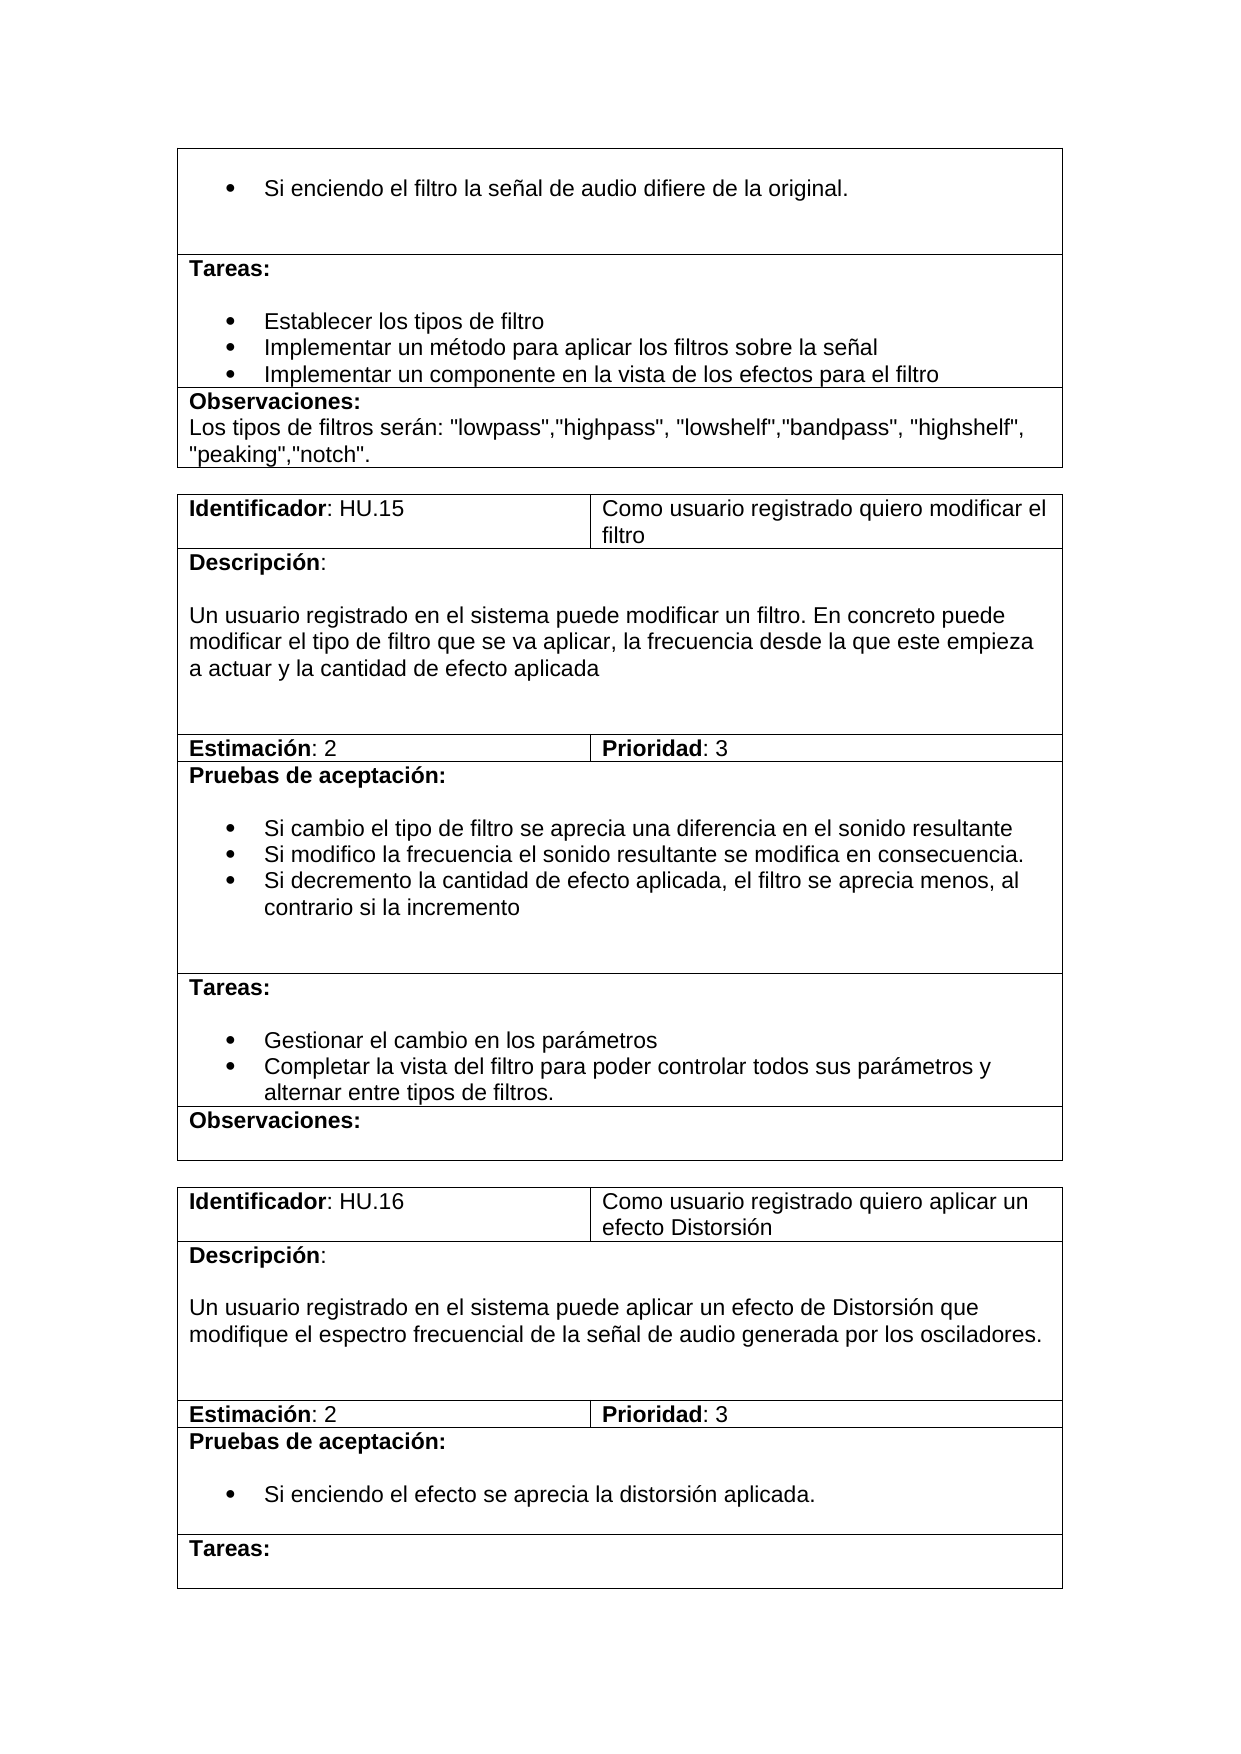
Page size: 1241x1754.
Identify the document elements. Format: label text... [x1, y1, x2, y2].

table_cell Observaciones: Los tipos de filtros serán: "lowpass","highpass", "lowshelf","bandpass", "highshelf", "peaking","notch". [178, 388, 1062, 467]
table_header Identificador: HU.16 [178, 1188, 590, 1241]
table_cell Pruebas de aceptación: Si enciendo el efecto se aprecia la distorsión aplicada. [178, 1428, 1062, 1534]
table_cell Prioridad: 3 [591, 1401, 1062, 1427]
table_cell Observaciones: [178, 1107, 1062, 1159]
table_cell Prioridad: 3 [591, 735, 1062, 761]
table_header Como usuario registrado quiero modificar el filtro [591, 495, 1062, 548]
table_cell Estimación: 2 [178, 735, 590, 761]
table_header Como usuario registrado quiero aplicar un efecto Distorsión [591, 1188, 1062, 1241]
table_cell Tareas: Establecer los tipos de filtro Implementar un método para aplicar los filtros sobre la señal Implementar un componente en la vista de los efectos para el filtro [178, 255, 1062, 387]
table_cell Estimación: 2 [178, 1401, 590, 1427]
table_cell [178, 149, 1062, 254]
table_cell Descripción: Un usuario registrado en el sistema puede modificar un filtro. En concreto puede modificar el tipo de filtro que se va aplicar, la frecuencia desde la que este empieza a actuar y la cantidad de efecto aplicada [178, 549, 1062, 734]
table_cell Descripción: Un usuario registrado en el sistema puede aplicar un efecto de Distorsión que modifique el espectro frecuencial de la señal de audio generada por los osciladores. [178, 1242, 1062, 1400]
table_cell Pruebas de aceptación: Si cambio el tipo de filtro se aprecia una diferencia en el sonido resultante Si modifico la frecuencia el sonido resultante se modifica en consecuencia. Si decremento la cantidad de efecto aplicada, el filtro se aprecia menos, al contrario si la incremento [178, 762, 1062, 973]
table_header Identificador: HU.15 [178, 495, 590, 548]
table_cell Tareas: Gestionar el cambio en los parámetros Completar la vista del filtro para poder controlar todos sus parámetros y alternar entre tipos de filtros. [178, 974, 1062, 1106]
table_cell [178, 1535, 1062, 1587]
